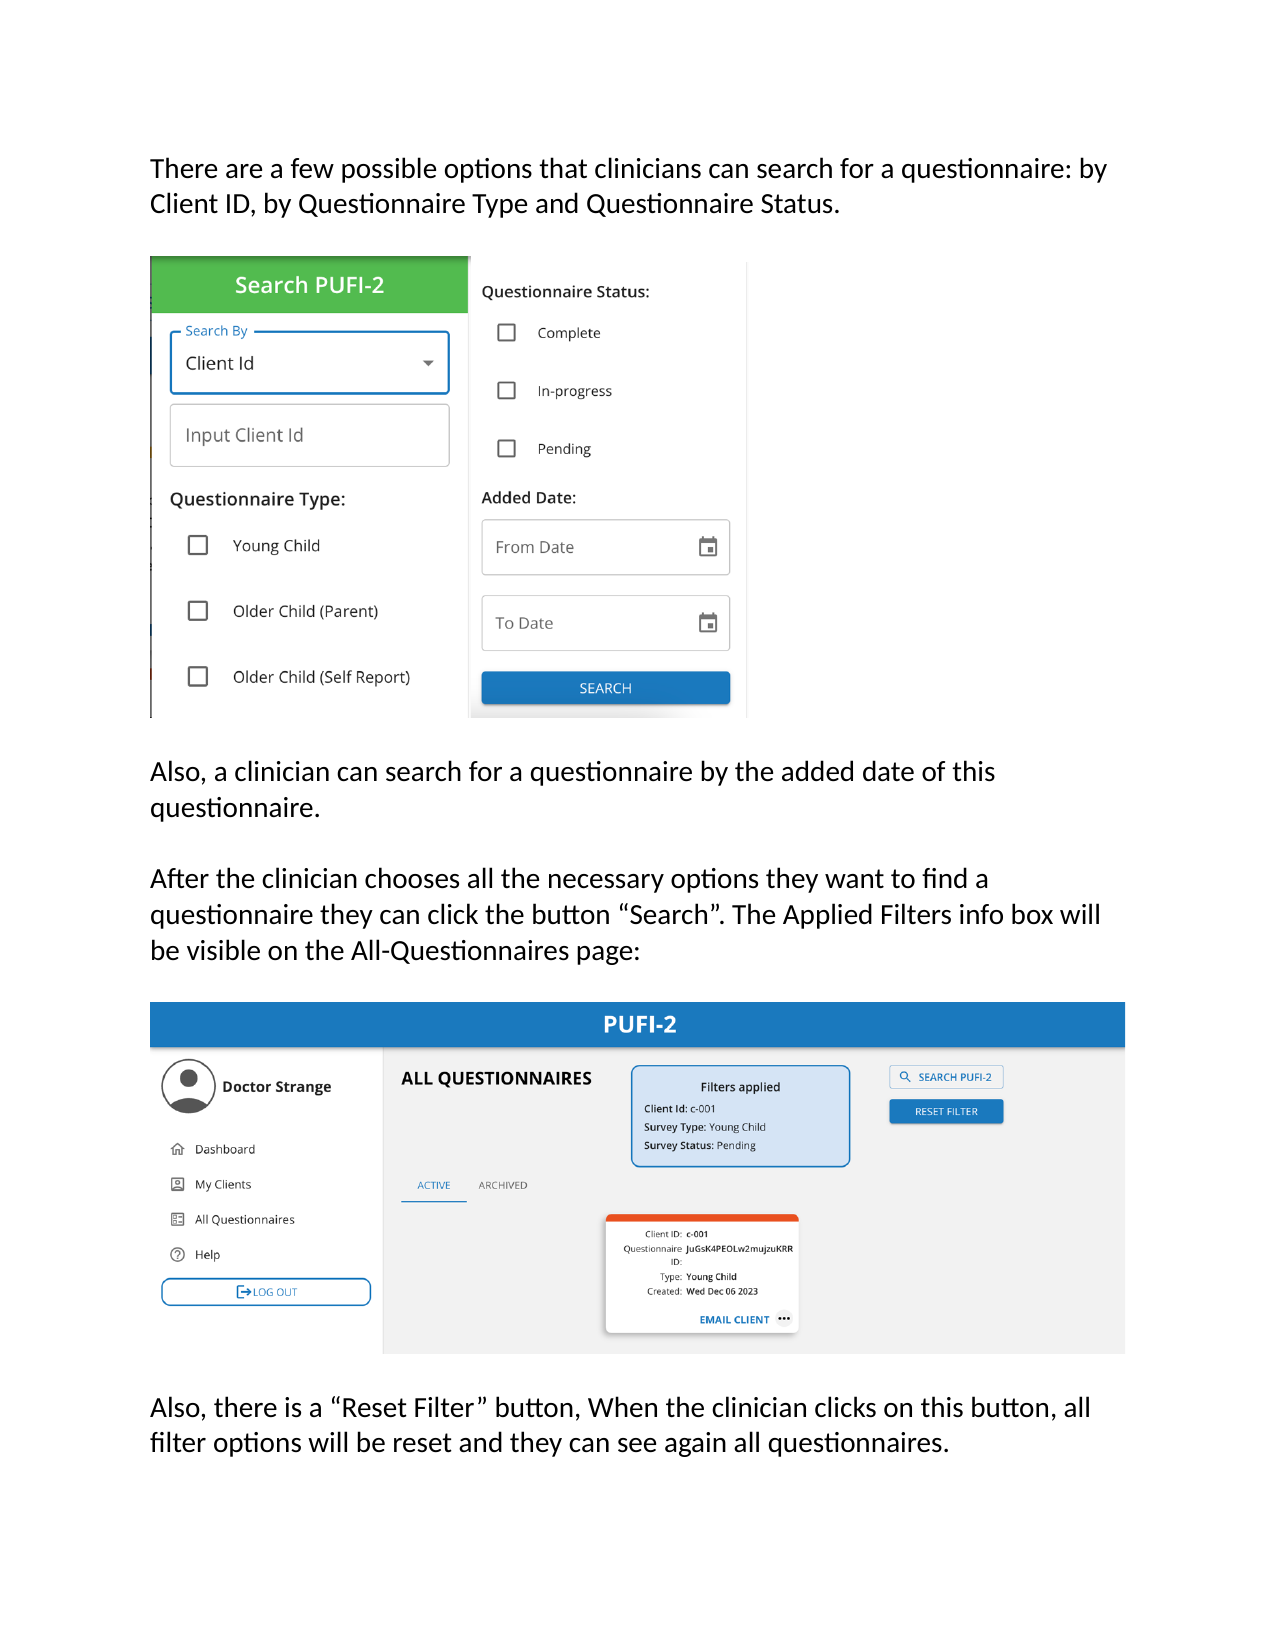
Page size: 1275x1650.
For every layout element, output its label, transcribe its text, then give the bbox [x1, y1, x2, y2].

text After the clinician chooses all the necessary options they want to find a questionnaire they can click the button “Search”. The Applied Filters info box will be visible on the All-Questionnaires page: [150, 860, 1125, 967]
text Also, a clinician can search for a questionnaire by the added date of this questionnaire. [150, 753, 1125, 825]
text There are a few possible options that clinicians can search for a questionnaire: by Client ID, by Questionnaire Type and Questionnaire Status. [150, 150, 1125, 221]
text Also, there is a “Reset Filter” button, When the clinician clicks on this button, all filter options will be reset and they can see again all questionnaires. [150, 1389, 1125, 1460]
picture [150, 256, 749, 718]
picture [150, 1002, 1125, 1354]
